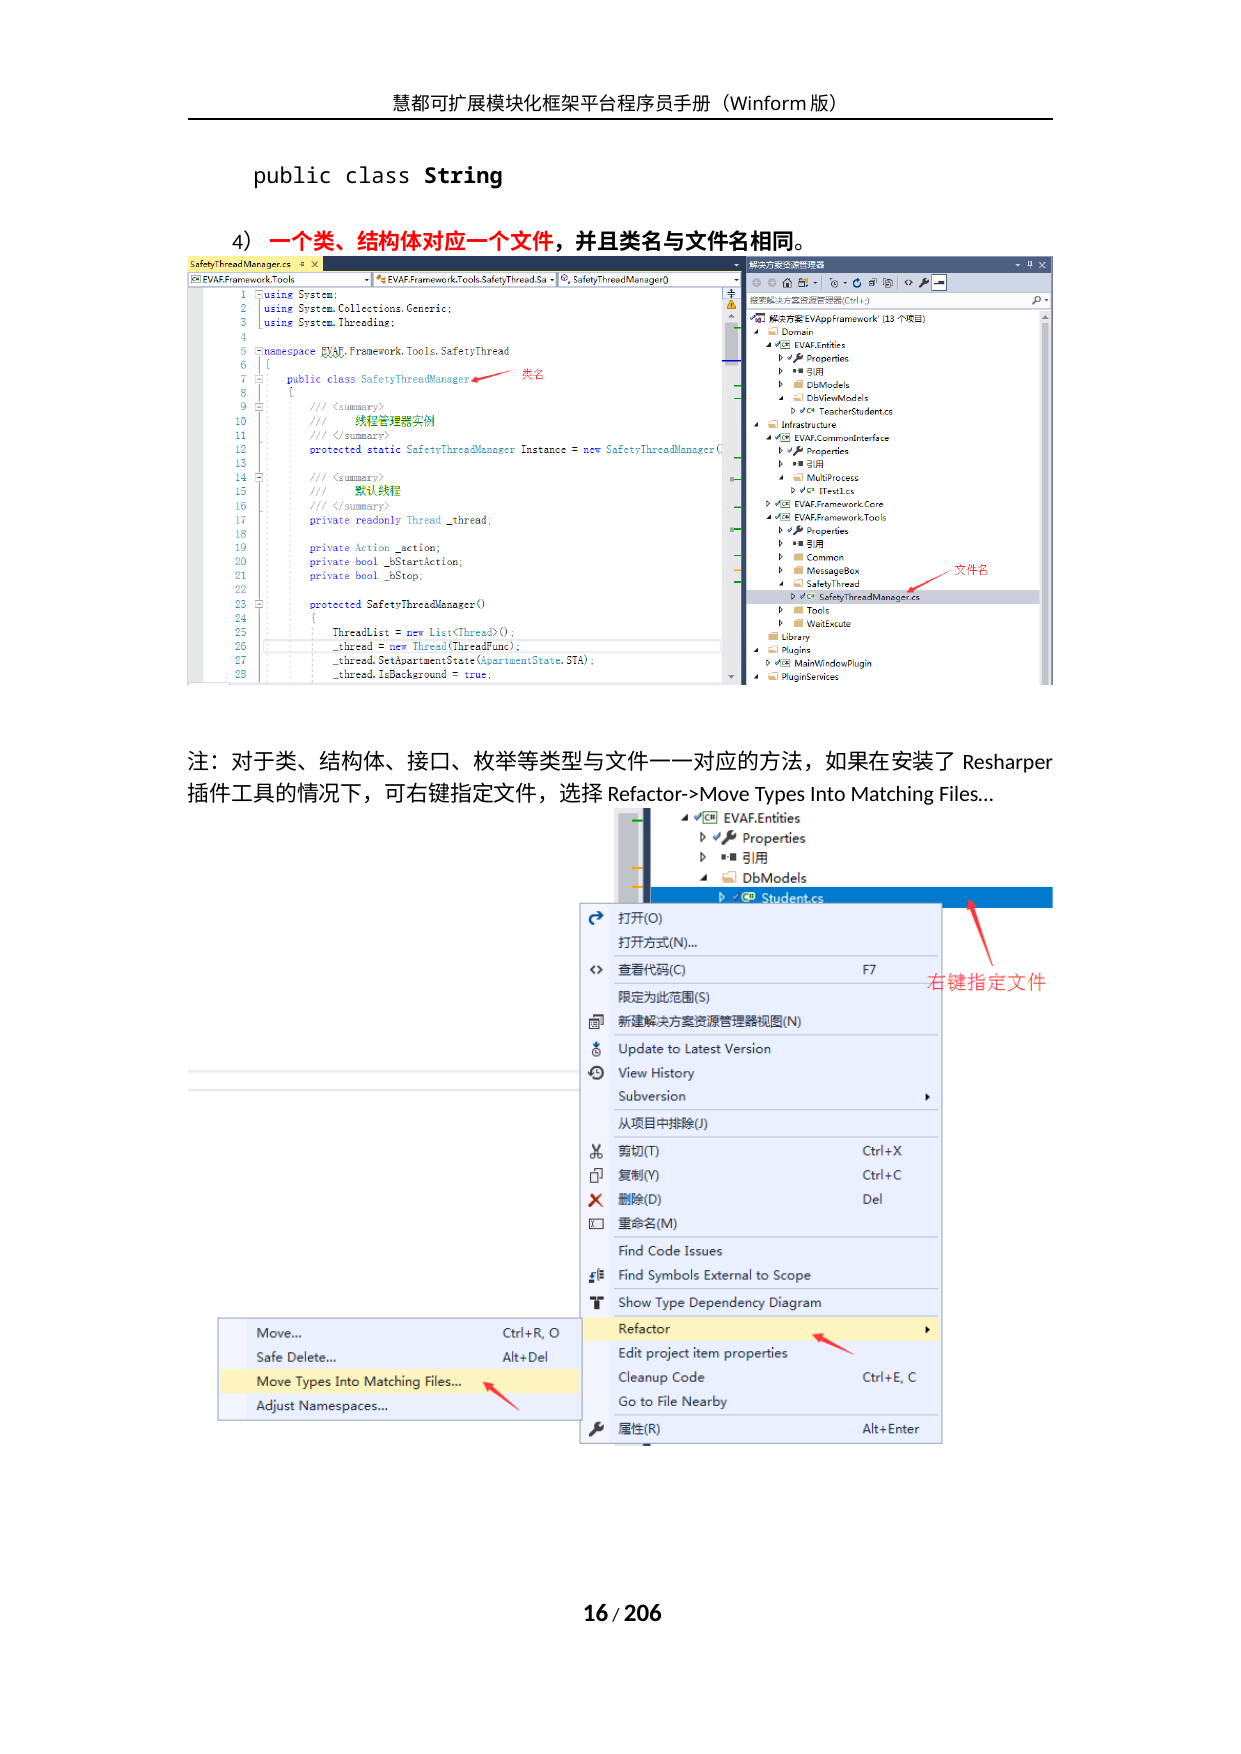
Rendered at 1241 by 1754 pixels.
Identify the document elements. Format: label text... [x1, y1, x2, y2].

text 注：对于类、结构体、接口、枚举等类型与文件一一对应的方法，如果在安装了Resharper插件工具的情况下，可右键指定文件，选择Refactor->Move Types Into Matching Files… [187, 743, 1053, 808]
text public class String [253, 158, 1053, 191]
list 一个类、结构体对应一个文件，并且类名与文件名相同。 [232, 223, 1053, 256]
picture [187, 256, 1053, 685]
picture [187, 808, 1053, 1446]
